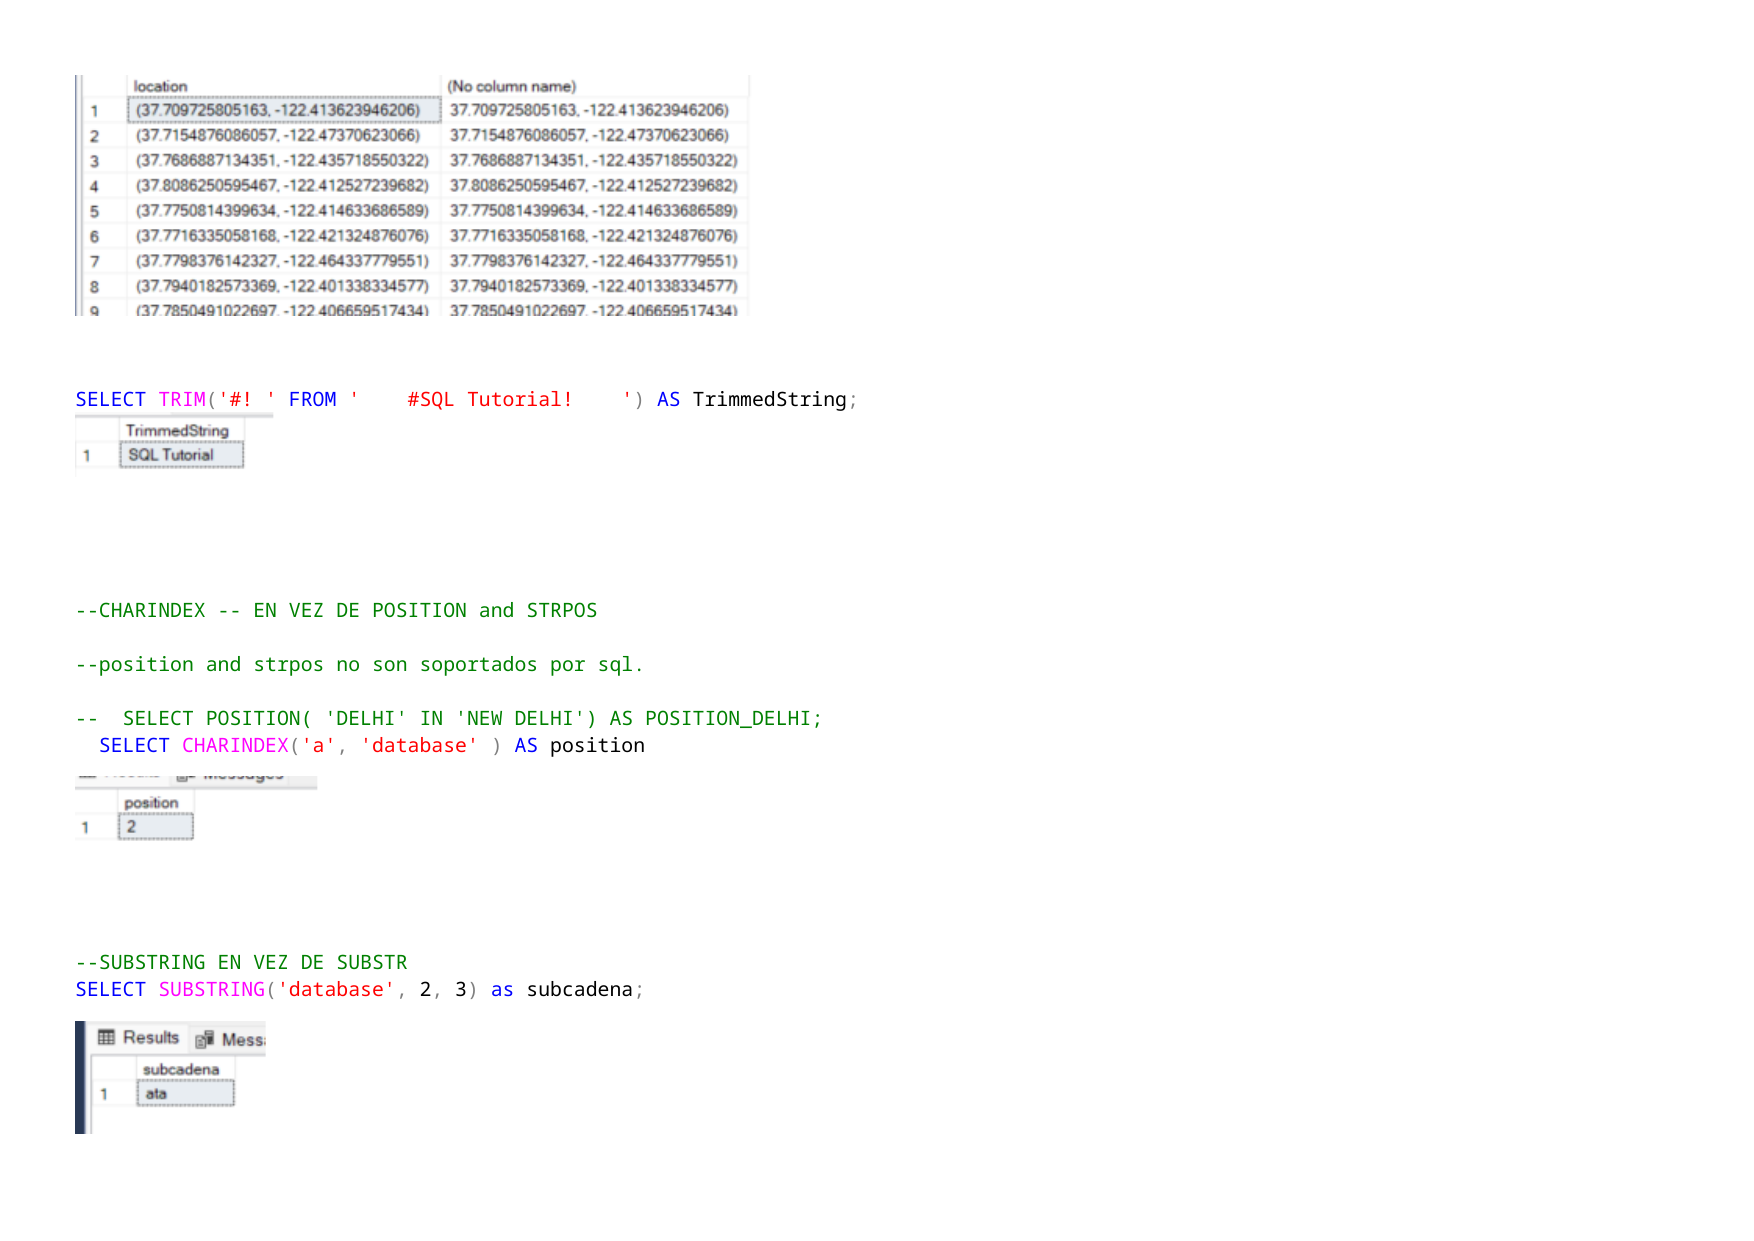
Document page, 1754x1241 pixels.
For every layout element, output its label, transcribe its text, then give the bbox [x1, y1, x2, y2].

text SELECT SUBSTRING('database', 2, 3) as subcadena; [75, 975, 1679, 1002]
picture [75, 776, 318, 852]
text -- SELECT POSITION( 'DELHI' IN 'NEW DELHI') AS POSITION_DELHI; [75, 704, 1679, 731]
text --position and strpos no son soportados por sql. [75, 650, 1679, 677]
picture [75, 1021, 266, 1134]
text --SUBSTRING EN VEZ DE SUBSTR [75, 948, 1679, 975]
text SELECT CHARINDEX('a', 'database' ) AS position [75, 731, 1679, 758]
text SELECT TRIM('#! ' FROM ' #SQL Tutorial! ') AS TrimmedString; [75, 385, 1679, 412]
picture [75, 412, 274, 477]
text --CHARINDEX -- EN VEZ DE POSITION and STRPOS [75, 596, 1679, 623]
picture [75, 75, 797, 316]
